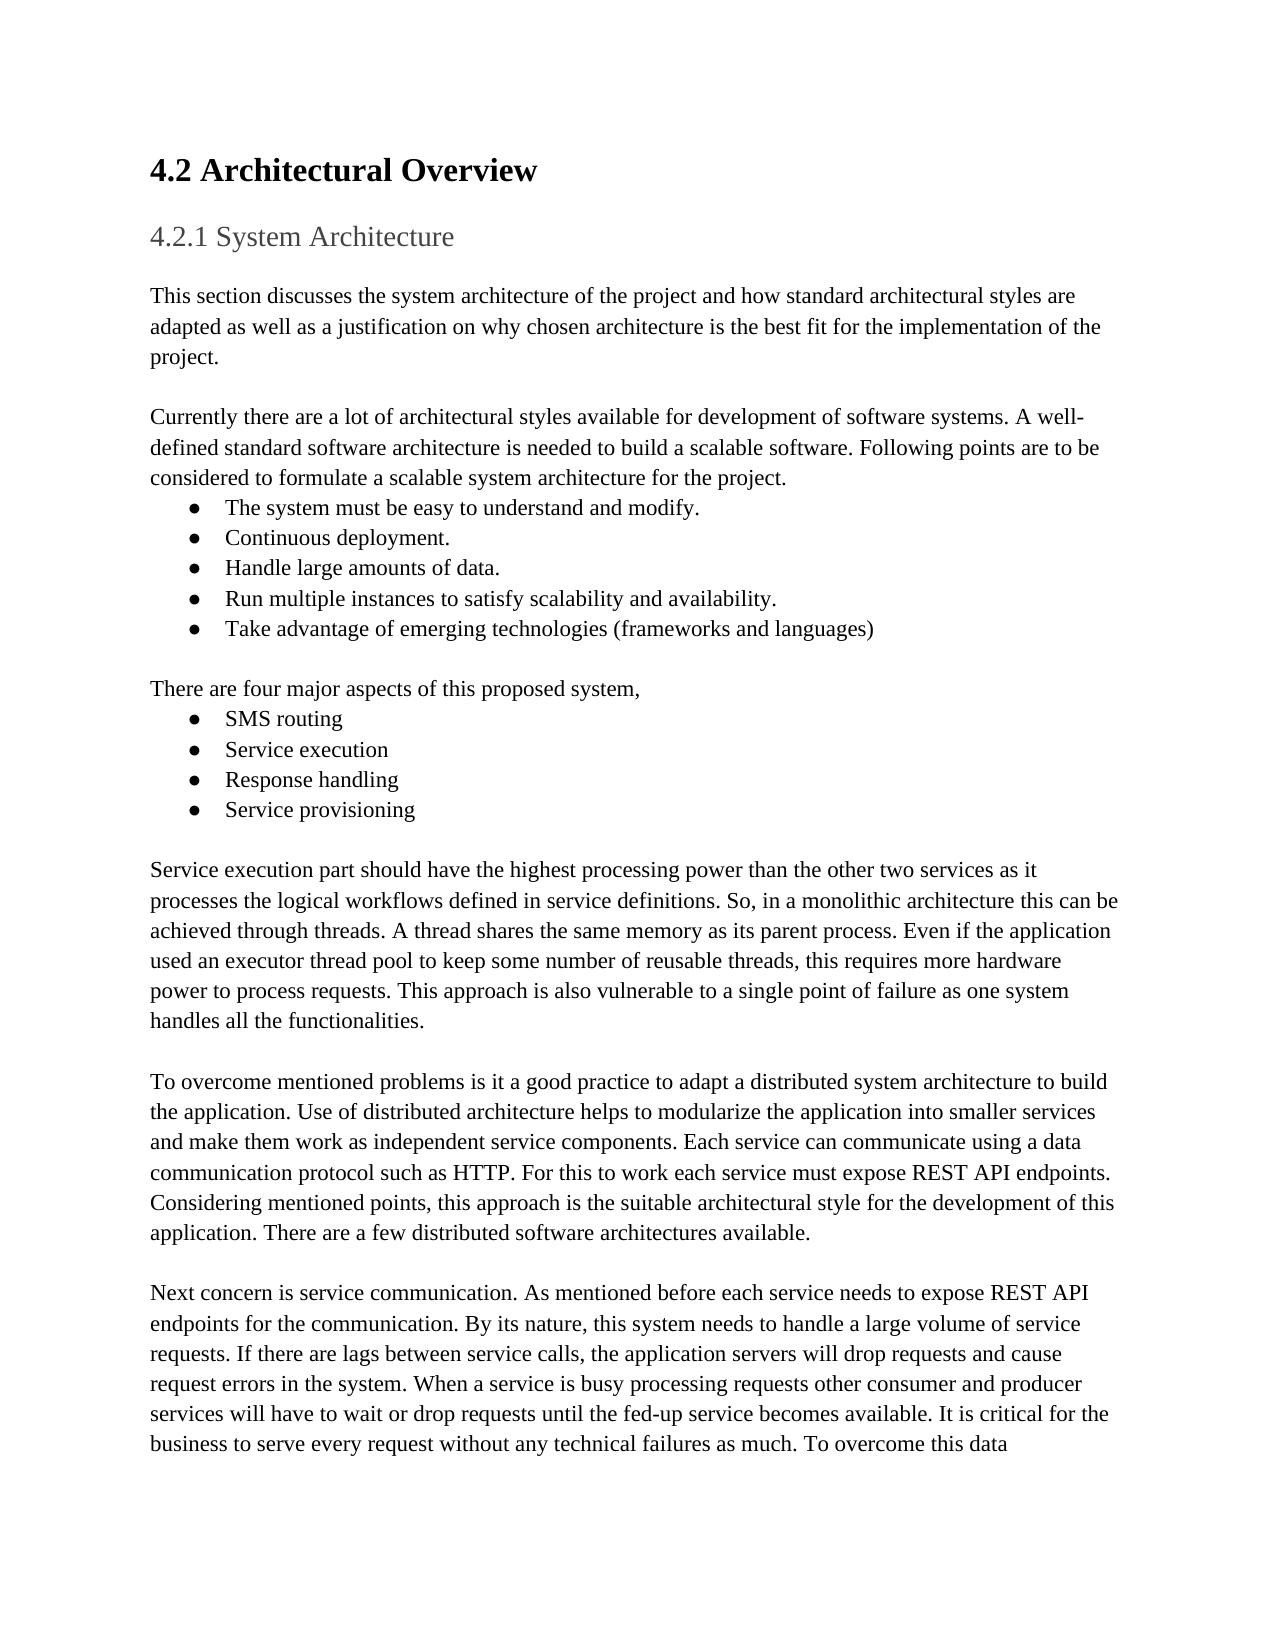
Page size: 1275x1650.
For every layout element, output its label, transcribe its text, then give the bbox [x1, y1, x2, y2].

list Handle large amounts of data. [187, 554, 1125, 581]
text Service execution part should have the highest processing power than the other two services as it processes the logical workflows defined in service definitions. So, in a monolithic architecture this can be achieved through threads. A thread shares the same memory as its parent process. Even if the application used an executor thread pool to keep some number of reusable threads, this requires more hardware power to process requests. This approach is also vulnerable to a single point of failure as one system handles all the functionalities. [150, 857, 1125, 1034]
text There are four major aspects of this proposed system, [150, 675, 1125, 702]
list Service execution [187, 736, 1125, 762]
list Continuous deployment. [187, 524, 1125, 551]
list The system must be easy to understand and modify. [187, 494, 1125, 520]
text This section discusses the system architecture of the project and how standard architectural styles are adapted as well as a justification on why chosen architecture is the best fit for the implementation of the project. [150, 283, 1125, 369]
list Take advantage of emerging technologies (frameworks and languages) [187, 615, 1125, 641]
list Response handling [187, 766, 1125, 792]
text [150, 1279, 1125, 1457]
list Service provisioning [187, 796, 1125, 822]
subtitle 4.2.1 System Architecture [150, 219, 1125, 253]
text Currently there are a lot of architectural styles available for development of software systems. A well-defined standard software architecture is needed to build a scalable software. Following points are to be considered to formulate a scalable system architecture for the project. [150, 403, 1125, 490]
subtitle 4.2 Architectural Overview [150, 150, 1125, 188]
list SMS routing [187, 706, 1125, 732]
list Run multiple instances to satisfy scalability and availability. [187, 585, 1125, 611]
text To overcome mentioned problems is it a good practice to adapt a distributed system architecture to build the application. Use of distributed architecture helps to modularize the application into smaller services and make them work as independent service components. Each service can communicate using a data communication protocol such as HTTP. For this to work each service must expose REST API endpoints. Considering mentioned points, this approach is the suitable architectural style for the development of this application. There are a few distributed software architectures available. [150, 1068, 1125, 1245]
